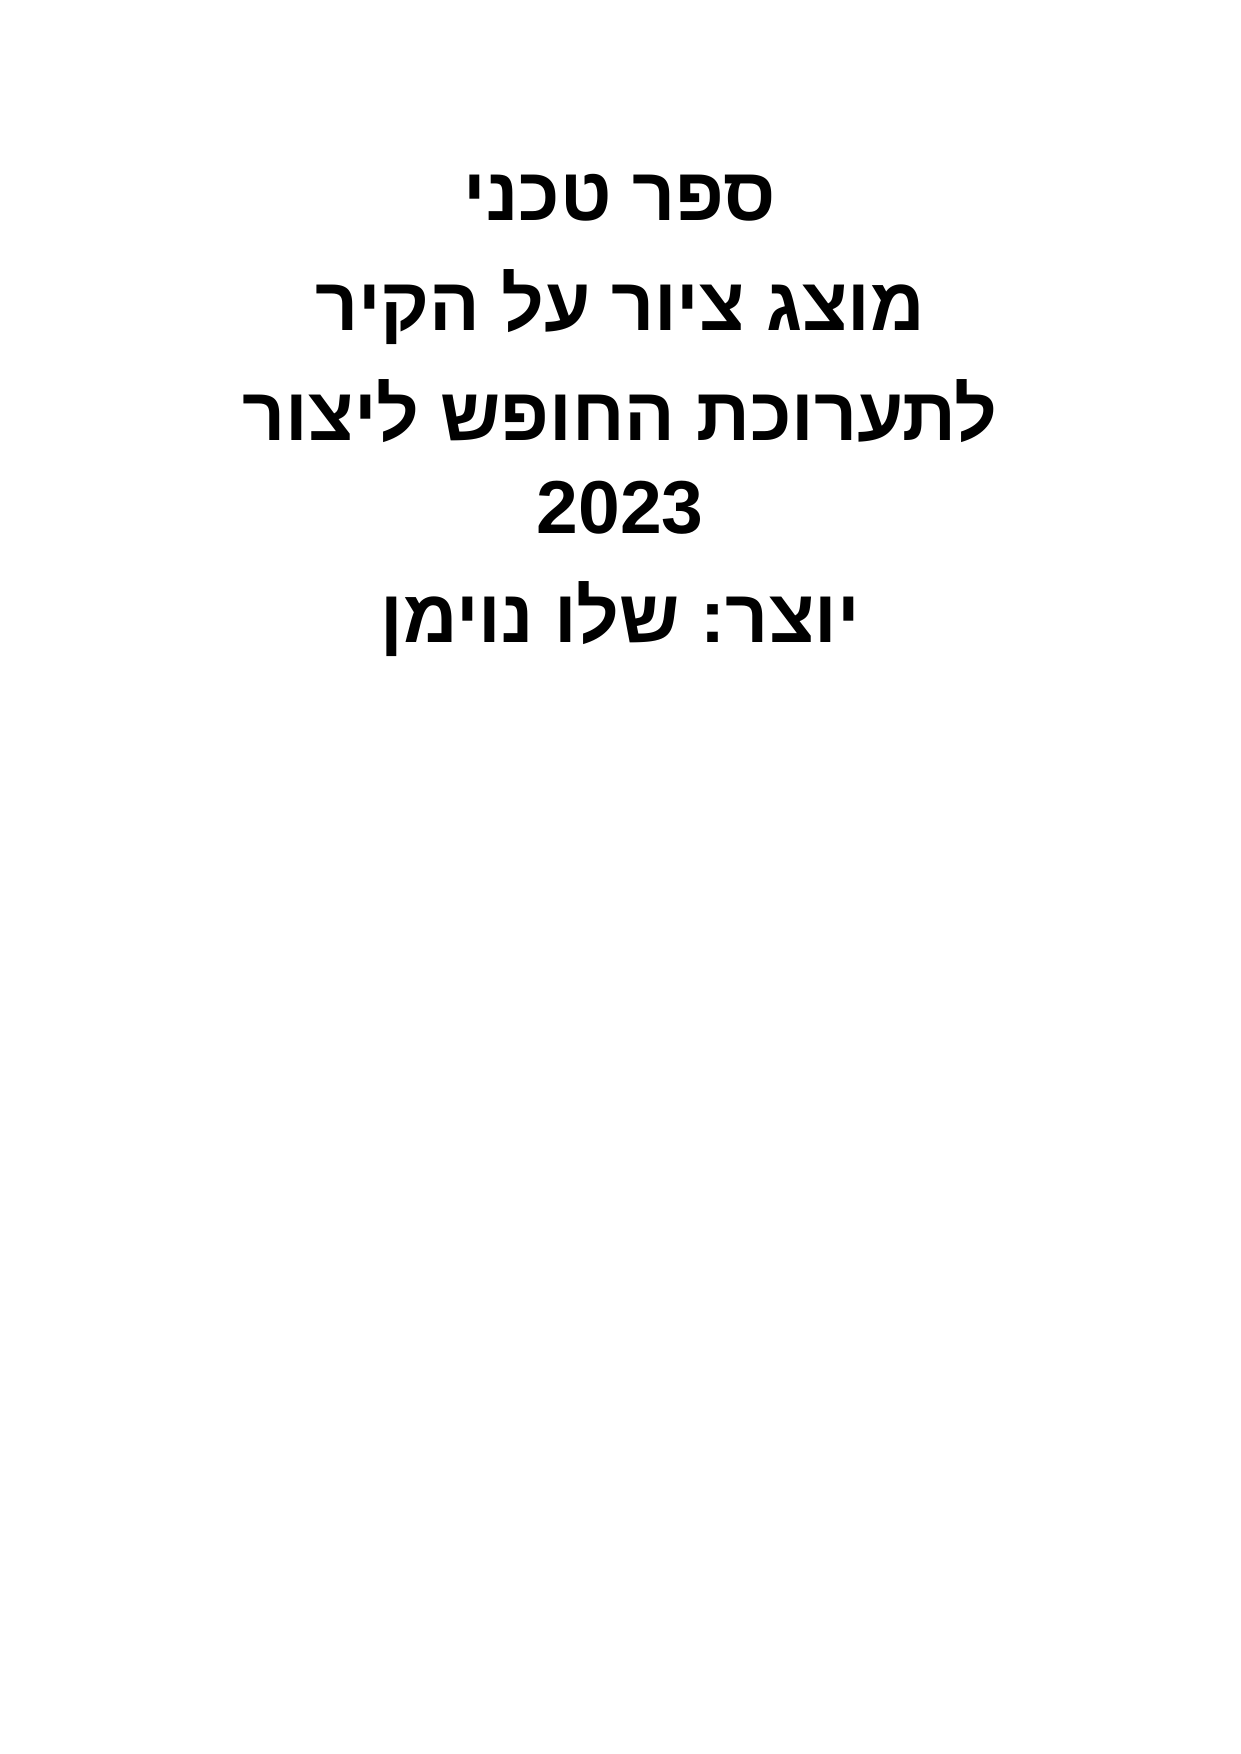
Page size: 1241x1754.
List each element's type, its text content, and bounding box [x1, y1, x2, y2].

text יוצר: שלו נוימן [150, 572, 1090, 659]
text מוצג ציור על הקיר [150, 260, 1090, 346]
text ספר טכני [150, 150, 1090, 236]
text לתערוכת החופש ליצור 2023 [150, 369, 1090, 549]
